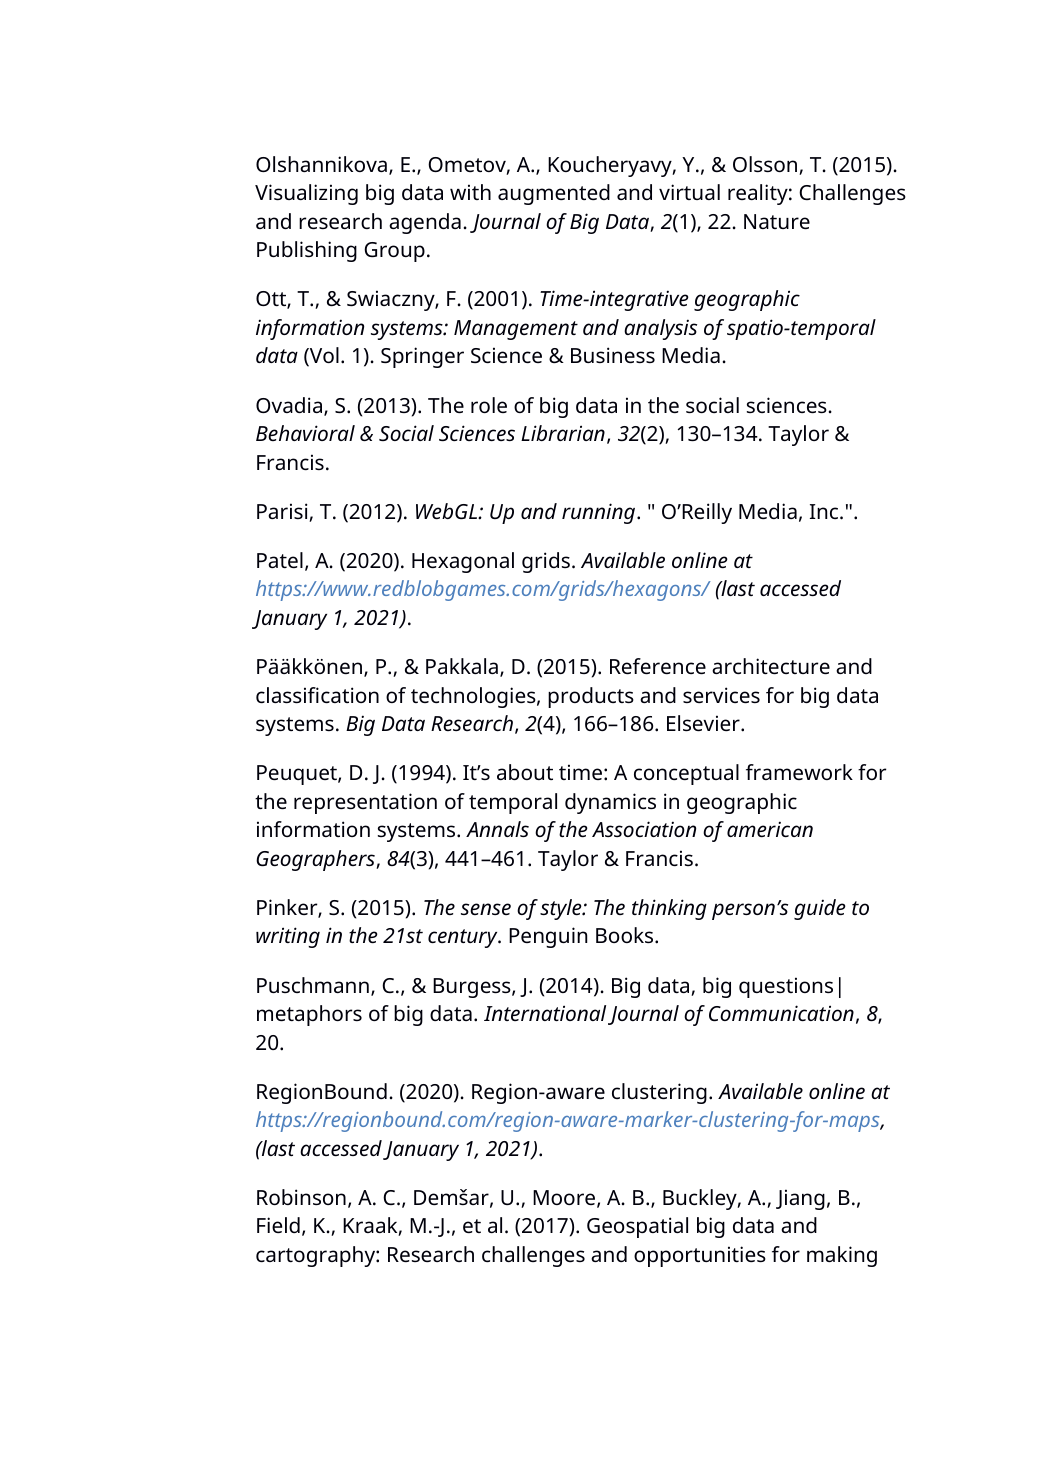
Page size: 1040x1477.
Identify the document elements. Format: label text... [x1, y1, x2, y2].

text Olshannikova, E., Ometov, A., Koucheryavy, Y., & Olsson, T. (2015). Visualizing big data with augmented and virtual reality: Challenges and research agenda. Journal of Big Data, 2(1), 22. Nature Publishing Group. [255, 150, 910, 264]
text Ovadia, S. (2013). The role of big data in the social sciences. Behavioral & Social Sciences Librarian, 32(2), 130–134. Taylor & Francis. [255, 391, 910, 476]
text Puschmann, C., & Burgess, J. (2014). Big data, big questions| metaphors of big data. International Journal of Communication, 8, 20. [255, 971, 910, 1056]
text Patel, A. (2020). Hexagonal grids. Available online at https://www.redblobgames.com/grids/hexagons/ (last accessed January 1, 2021). [255, 546, 910, 631]
text RegionBound. (2020). Region-aware clustering. Available online at https://regionbound.com/region-aware-marker-clustering-for-maps, (last accessed January 1, 2021). [255, 1077, 910, 1162]
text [255, 1183, 910, 1268]
text Pinker, S. (2015). The sense of style: The thinking person’s guide to writing in the 21st century. Penguin Books. [255, 893, 910, 950]
text Ott, T., & Swiaczny, F. (2001). Time-integrative geographic information systems: Management and analysis of spatio-temporal data (Vol. 1). Springer Science & Business Media. [255, 284, 910, 370]
text Pääkkönen, P., & Pakkala, D. (2015). Reference architecture and classification of technologies, products and services for big data systems. Big Data Research, 2(4), 166–186. Elsevier. [255, 652, 910, 738]
text Peuquet, D. J. (1994). It’s about time: A conceptual framework for the representation of temporal dynamics in geographic information systems. Annals of the Association of american Geographers, 84(3), 441–461. Taylor & Francis. [255, 758, 910, 872]
text Parisi, T. (2012). WebGL: Up and running. " O’Reilly Media, Inc.". [255, 497, 910, 525]
